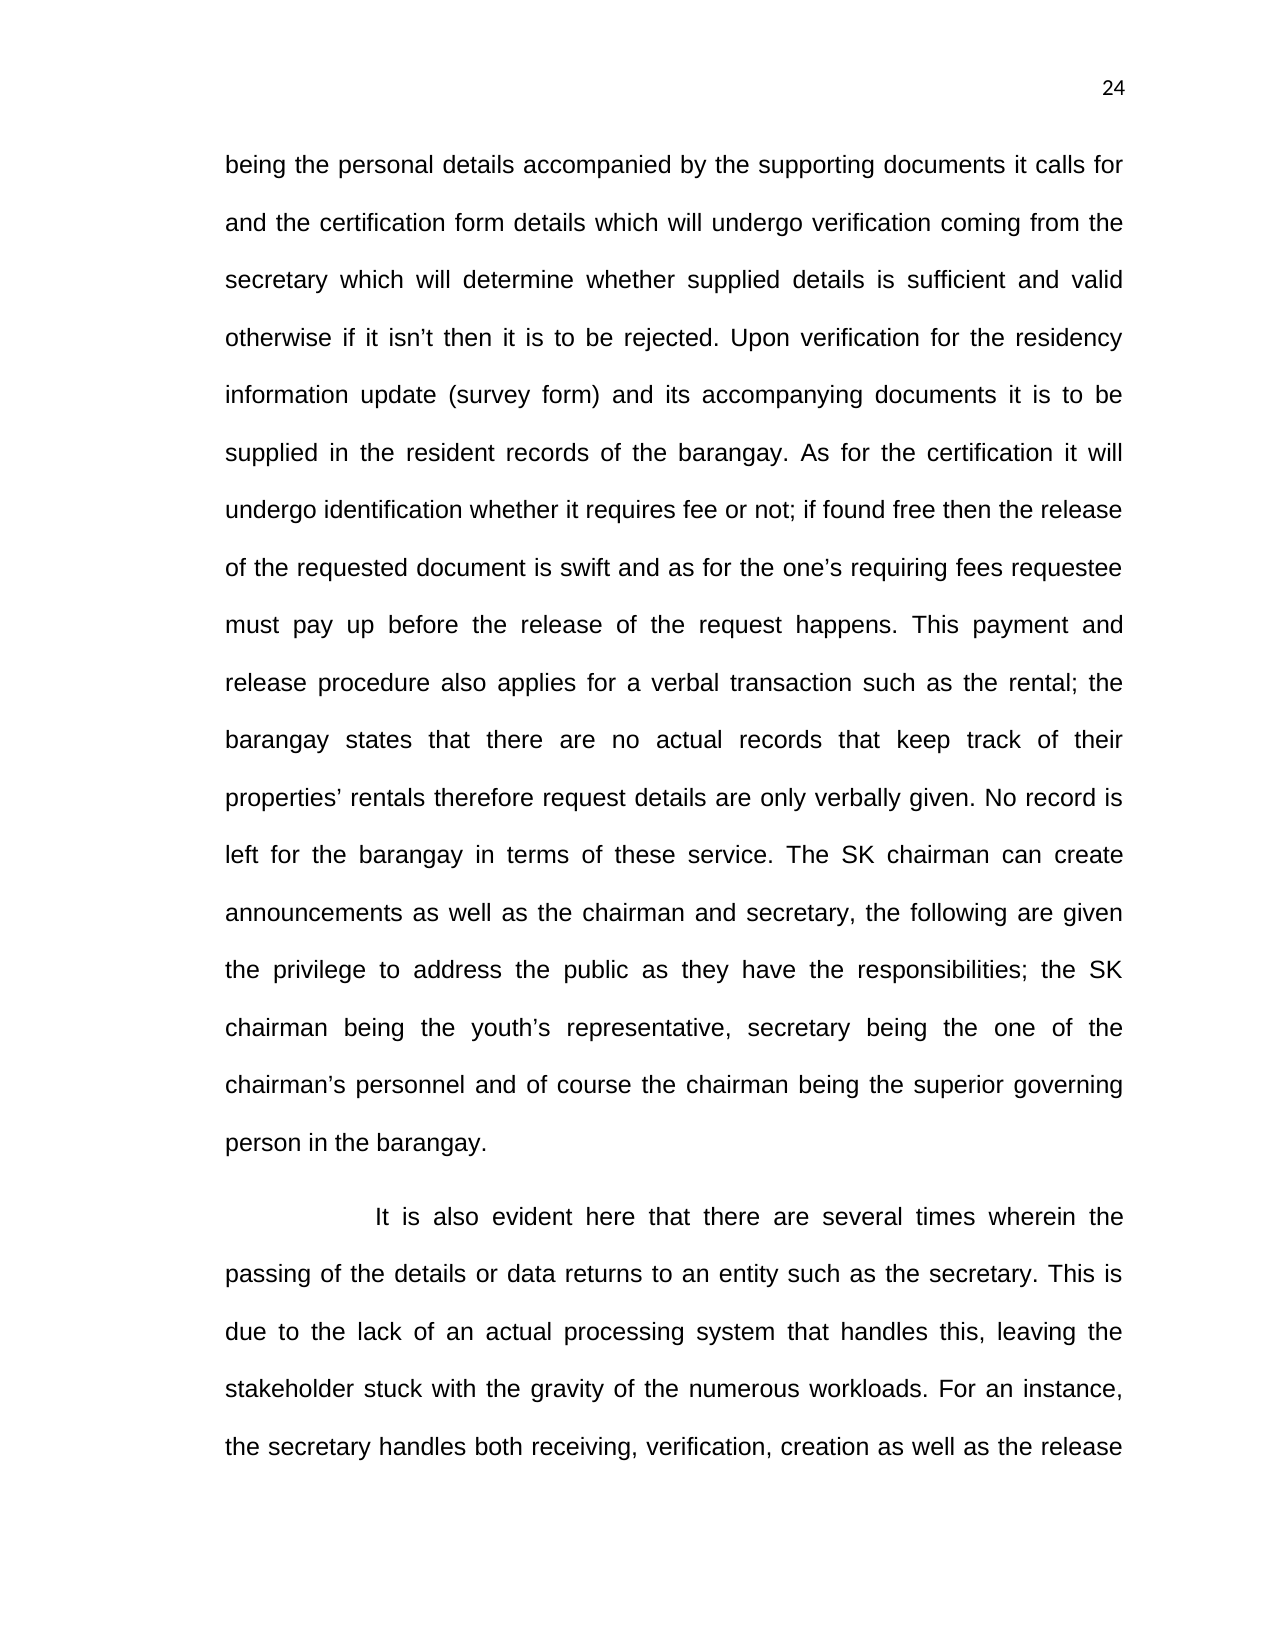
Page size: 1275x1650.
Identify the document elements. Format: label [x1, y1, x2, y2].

text [225, 1202, 1125, 1460]
text [225, 150, 1125, 1156]
